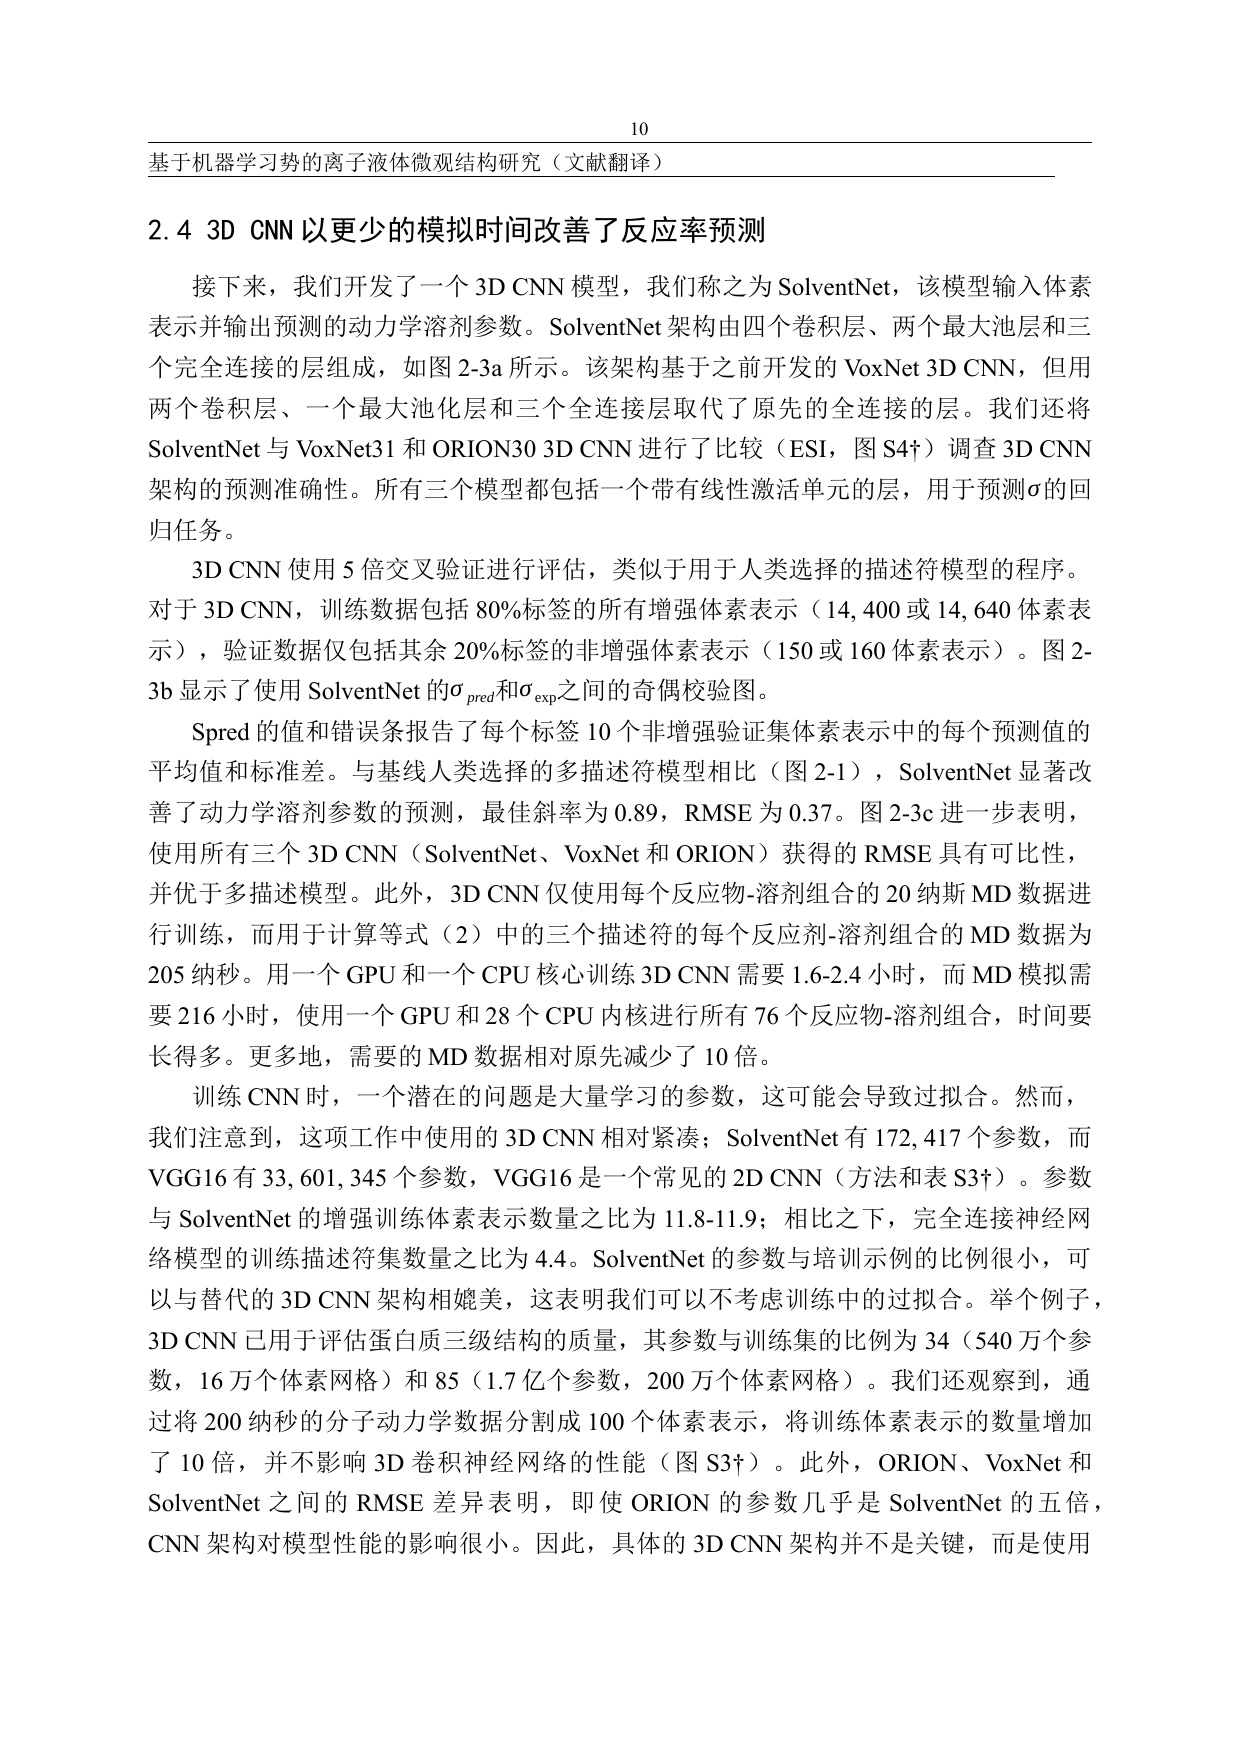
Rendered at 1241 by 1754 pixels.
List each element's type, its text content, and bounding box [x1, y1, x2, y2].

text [148, 1079, 1092, 1559]
text 3D CNN使用5倍交叉验证进行评估，类似于用于人类选择的描述符模型的程序。对于3D CNN，训练数据包括80%标签的所有增强体素表示（14, 400或14, 640体素表示），验证数据仅包括其余20%标签的非增强体素表示（150或160体素表示）。图2-3b显示了使用SolventNet的和之间的奇偶校验图。 [148, 552, 1092, 707]
text Spred的值和错误条报告了每个标签10个非增强验证集体素表示中的每个预测值的平均值和标准差。与基线人类选择的多描述符模型相比（图2-1），SolventNet显著改善了动力学溶剂参数的预测，最佳斜率为0.89，RMSE为0.37。图2-3c进一步表明，使用所有三个3D CNN（SolventNet、VoxNet和ORION）获得的RMSE具有可比性，并优于多描述模型。此外，3D CNN仅使用每个反应物-溶剂组合的20纳斯MD数据进行训练，而用于计算等式（2）中的三个描述符的每个反应剂-溶剂组合的MD数据为205纳秒。用一个GPU和一个CPU核心训练3D CNN需要1.6-2.4小时，而MD模拟需要216小时，使用一个GPU和28个CPU内核进行所有76个反应物-溶剂组合，时间要长得多。更多地，需要的MD数据相对原先减少了10倍。 [148, 714, 1092, 1072]
text 接下来，我们开发了一个3D CNN模型，我们称之为SolventNet，该模型输入体素表示并输出预测的动力学溶剂参数。SolventNet架构由四个卷积层、两个最大池层和三个完全连接的层组成，如图2-3a所示。该架构基于之前开发的VoxNet 3D CNN，但用两个卷积层、一个最大池化层和三个全连接层取代了原先的全连接的层。我们还将SolventNet与VoxNet31和ORION30 3D CNN进行了比较（ESI，图S4†）调查3D CNN架构的预测准确性。所有三个模型都包括一个带有线性激活单元的层，用于预测的回归任务。 [148, 269, 1092, 545]
list 2.4 3D CNN以更少的模拟时间改善了反应率预测 [148, 196, 1092, 261]
